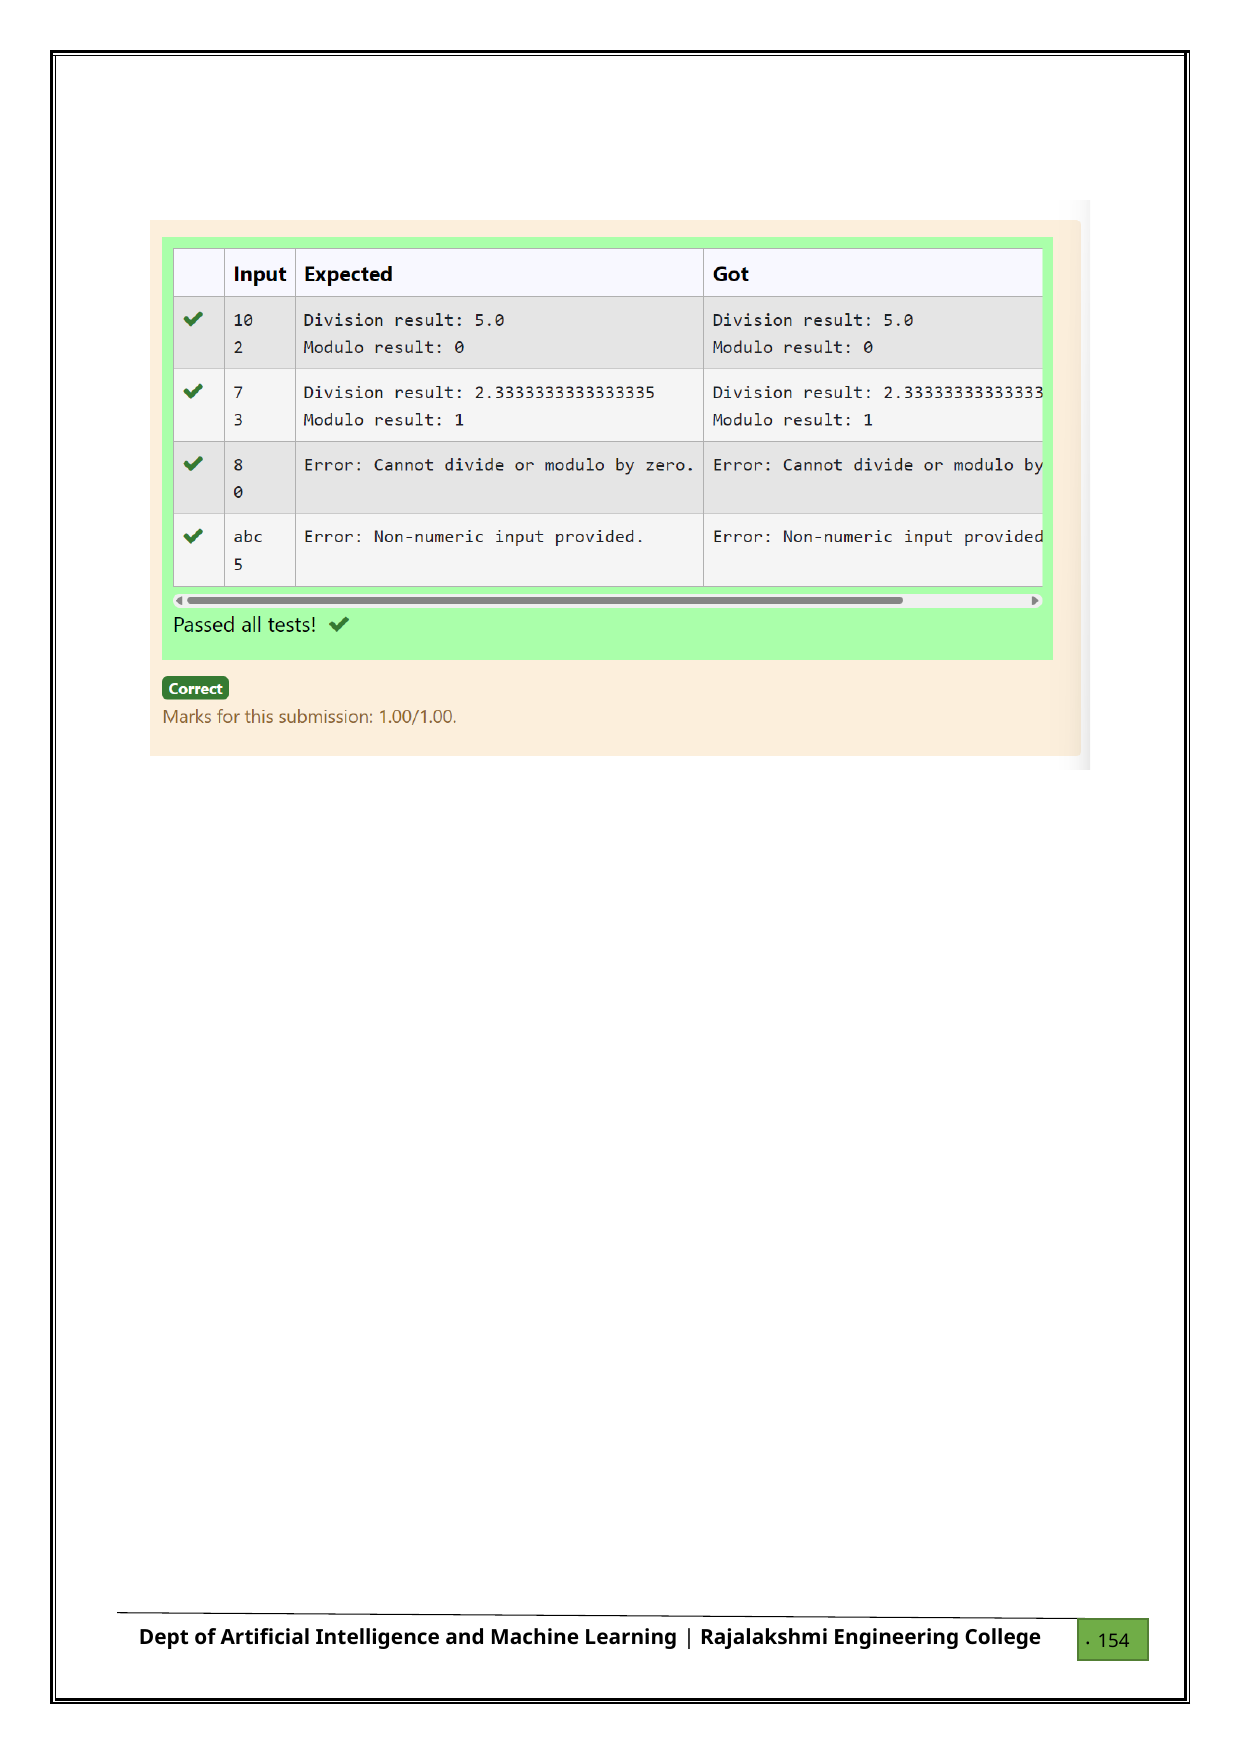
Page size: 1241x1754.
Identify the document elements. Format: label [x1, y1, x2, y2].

picture [150, 200, 1091, 770]
